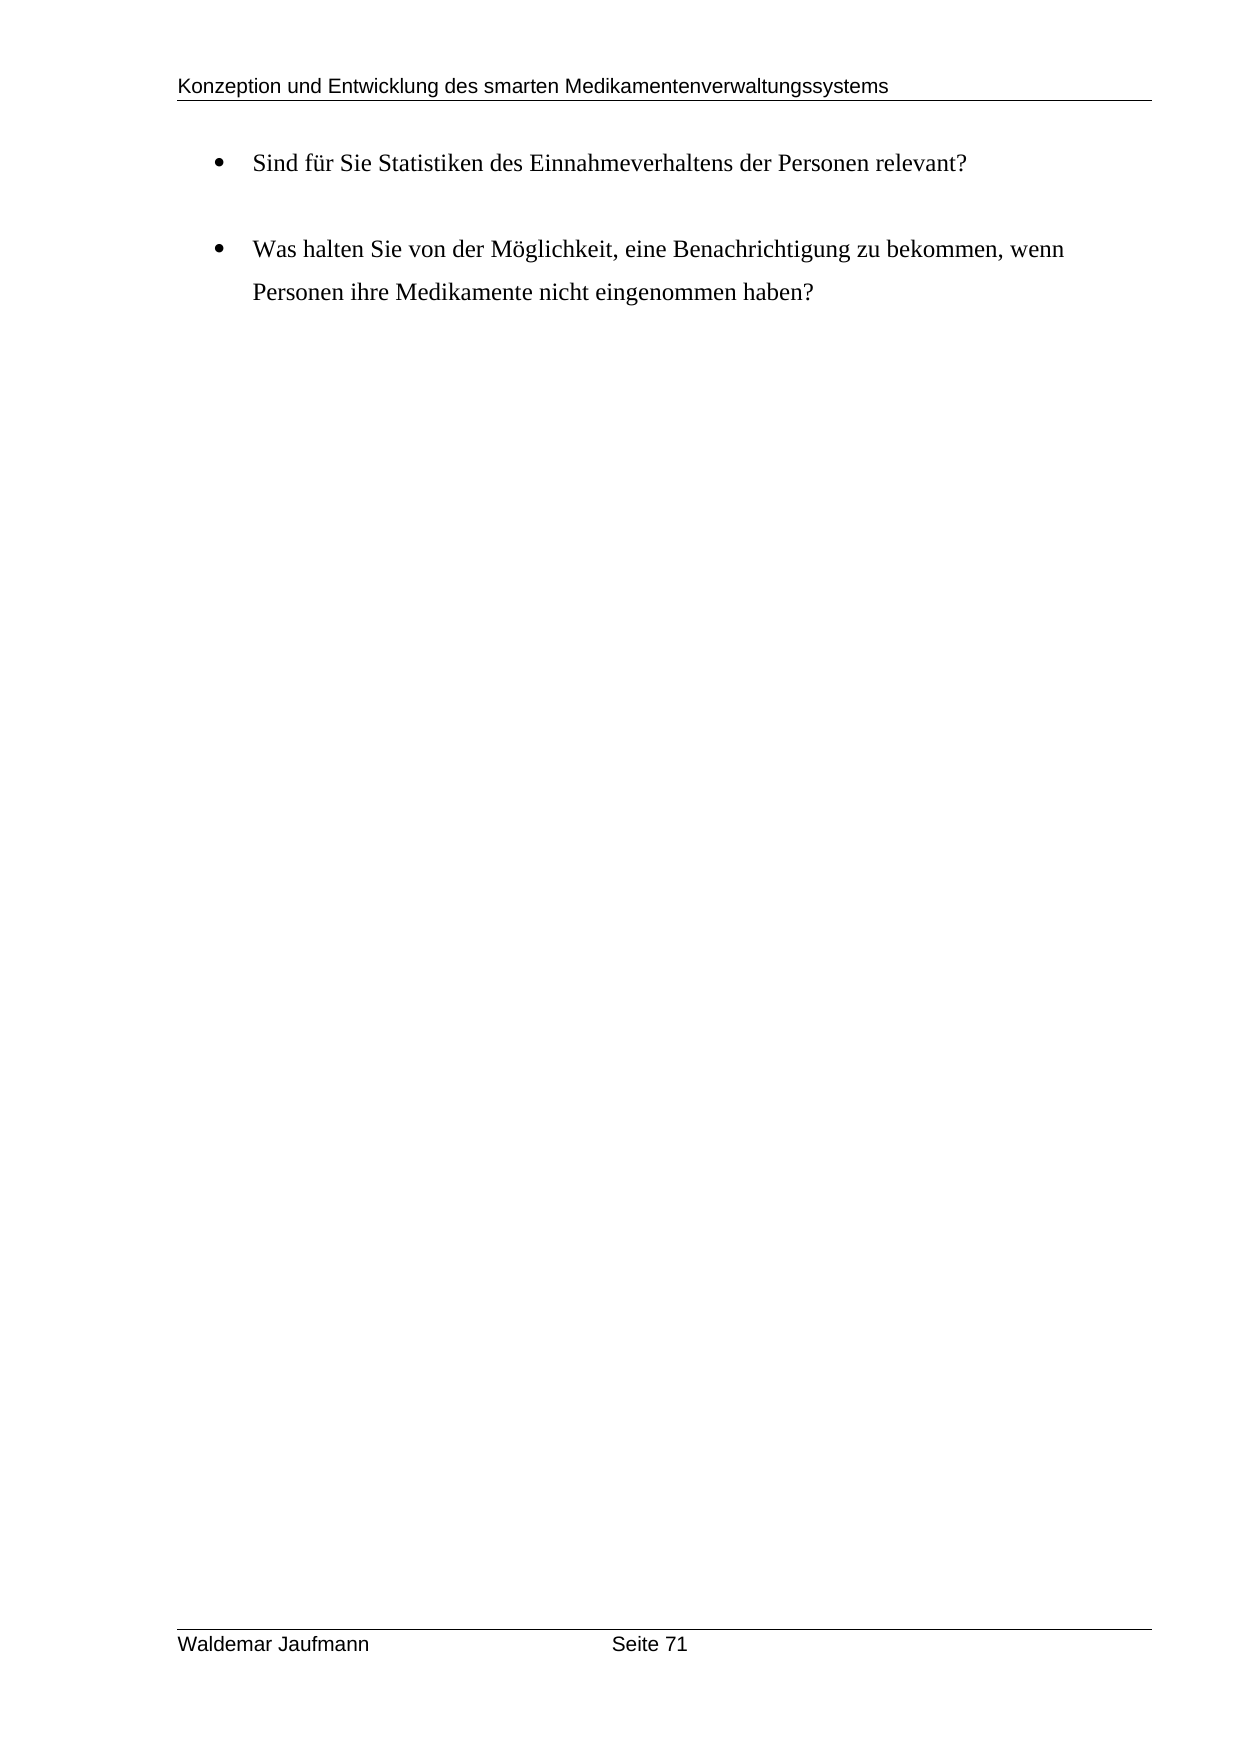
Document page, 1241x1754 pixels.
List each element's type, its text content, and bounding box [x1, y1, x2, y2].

list Sind für Sie Statistiken des Einnahmeverhaltens der Personen relevant? [215, 148, 1152, 176]
list Was halten Sie von der Möglichkeit, eine Benachrichtigung zu bekommen, wenn Personen ihre Medikamente nicht eingenommen haben? [215, 234, 1152, 306]
